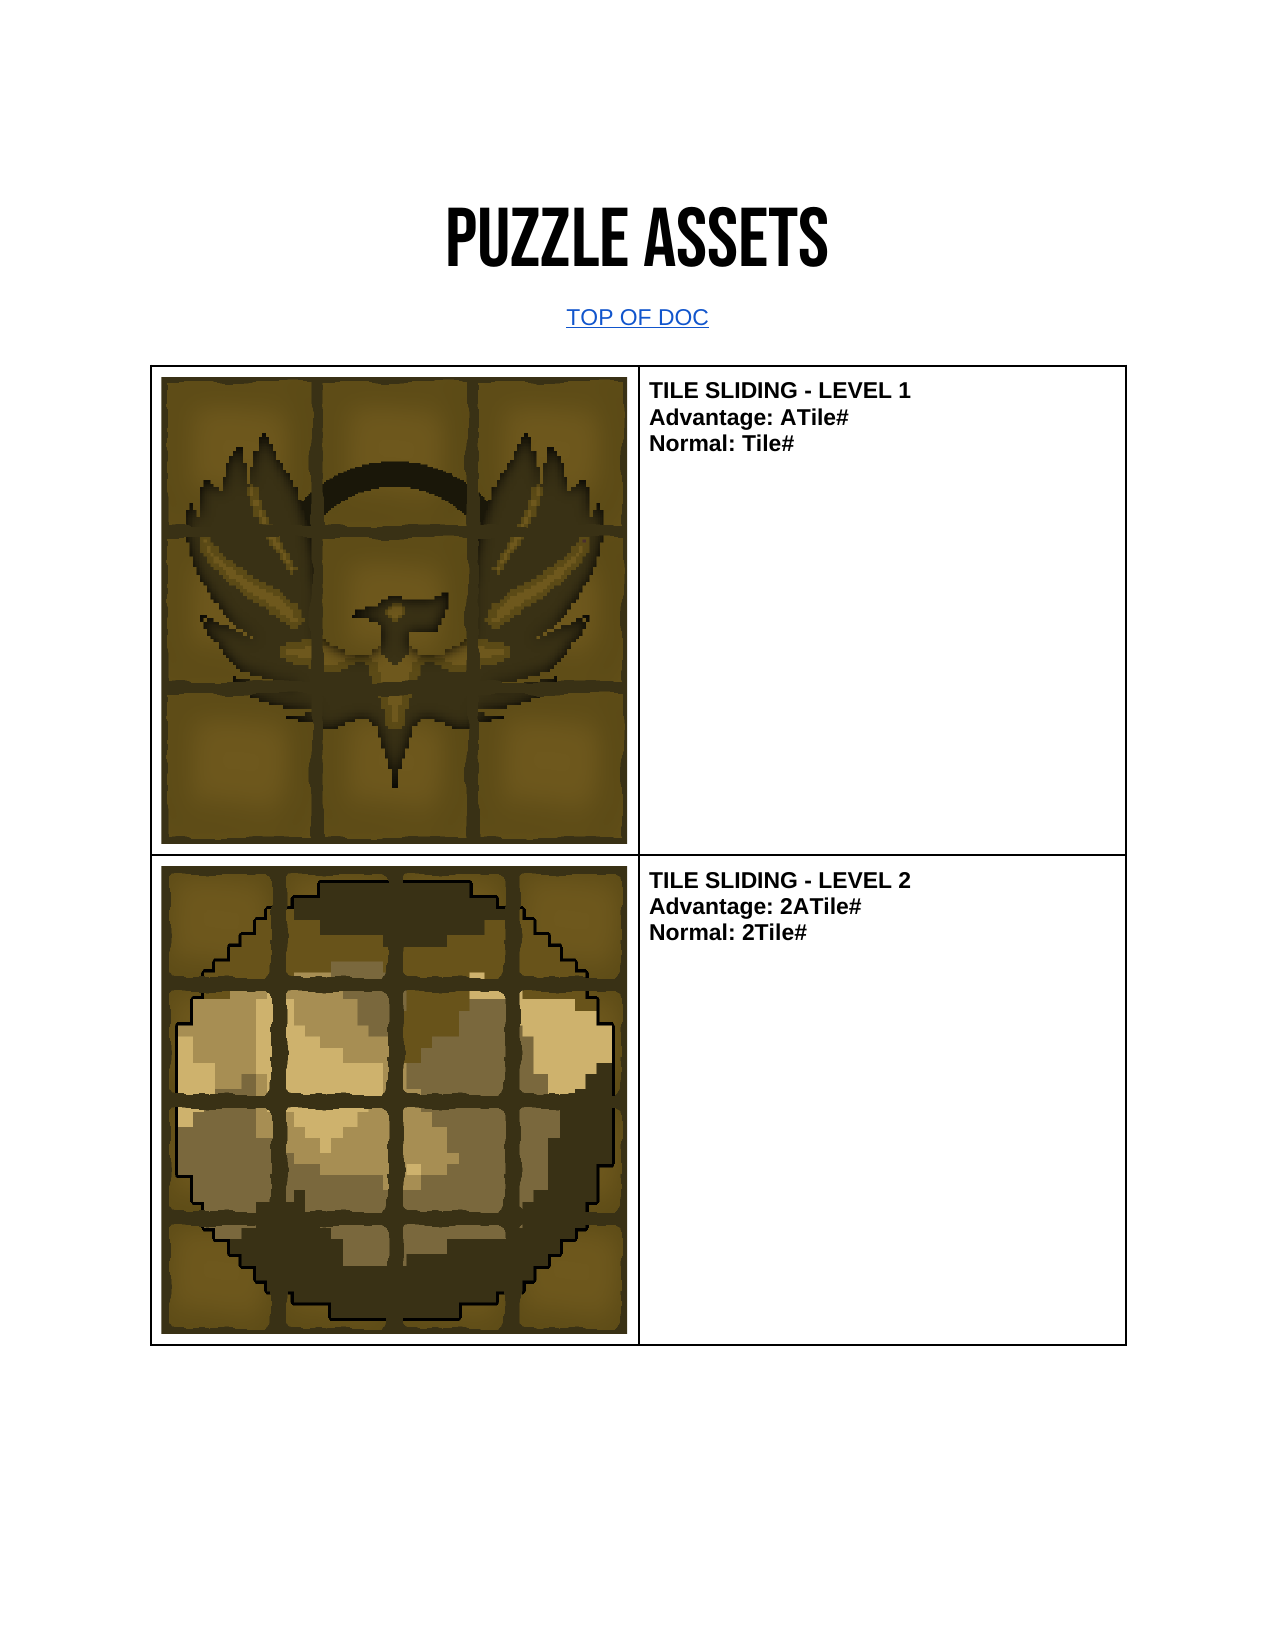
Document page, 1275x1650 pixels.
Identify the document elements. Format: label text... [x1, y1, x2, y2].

table_header [152, 367, 638, 854]
table_header TILE SLIDING - LEVEL 1 Advantage: ATile# Normal: Tile# [640, 367, 1125, 854]
subtitle PUZZLE ASSETS [150, 192, 1125, 292]
picture [161, 377, 628, 844]
table_cell [152, 856, 638, 1344]
text TOP OF DOC [150, 304, 1125, 331]
picture [161, 866, 628, 1334]
table_cell TILE SLIDING - LEVEL 2 Advantage: 2ATile# Normal: 2Tile# [640, 856, 1125, 1344]
